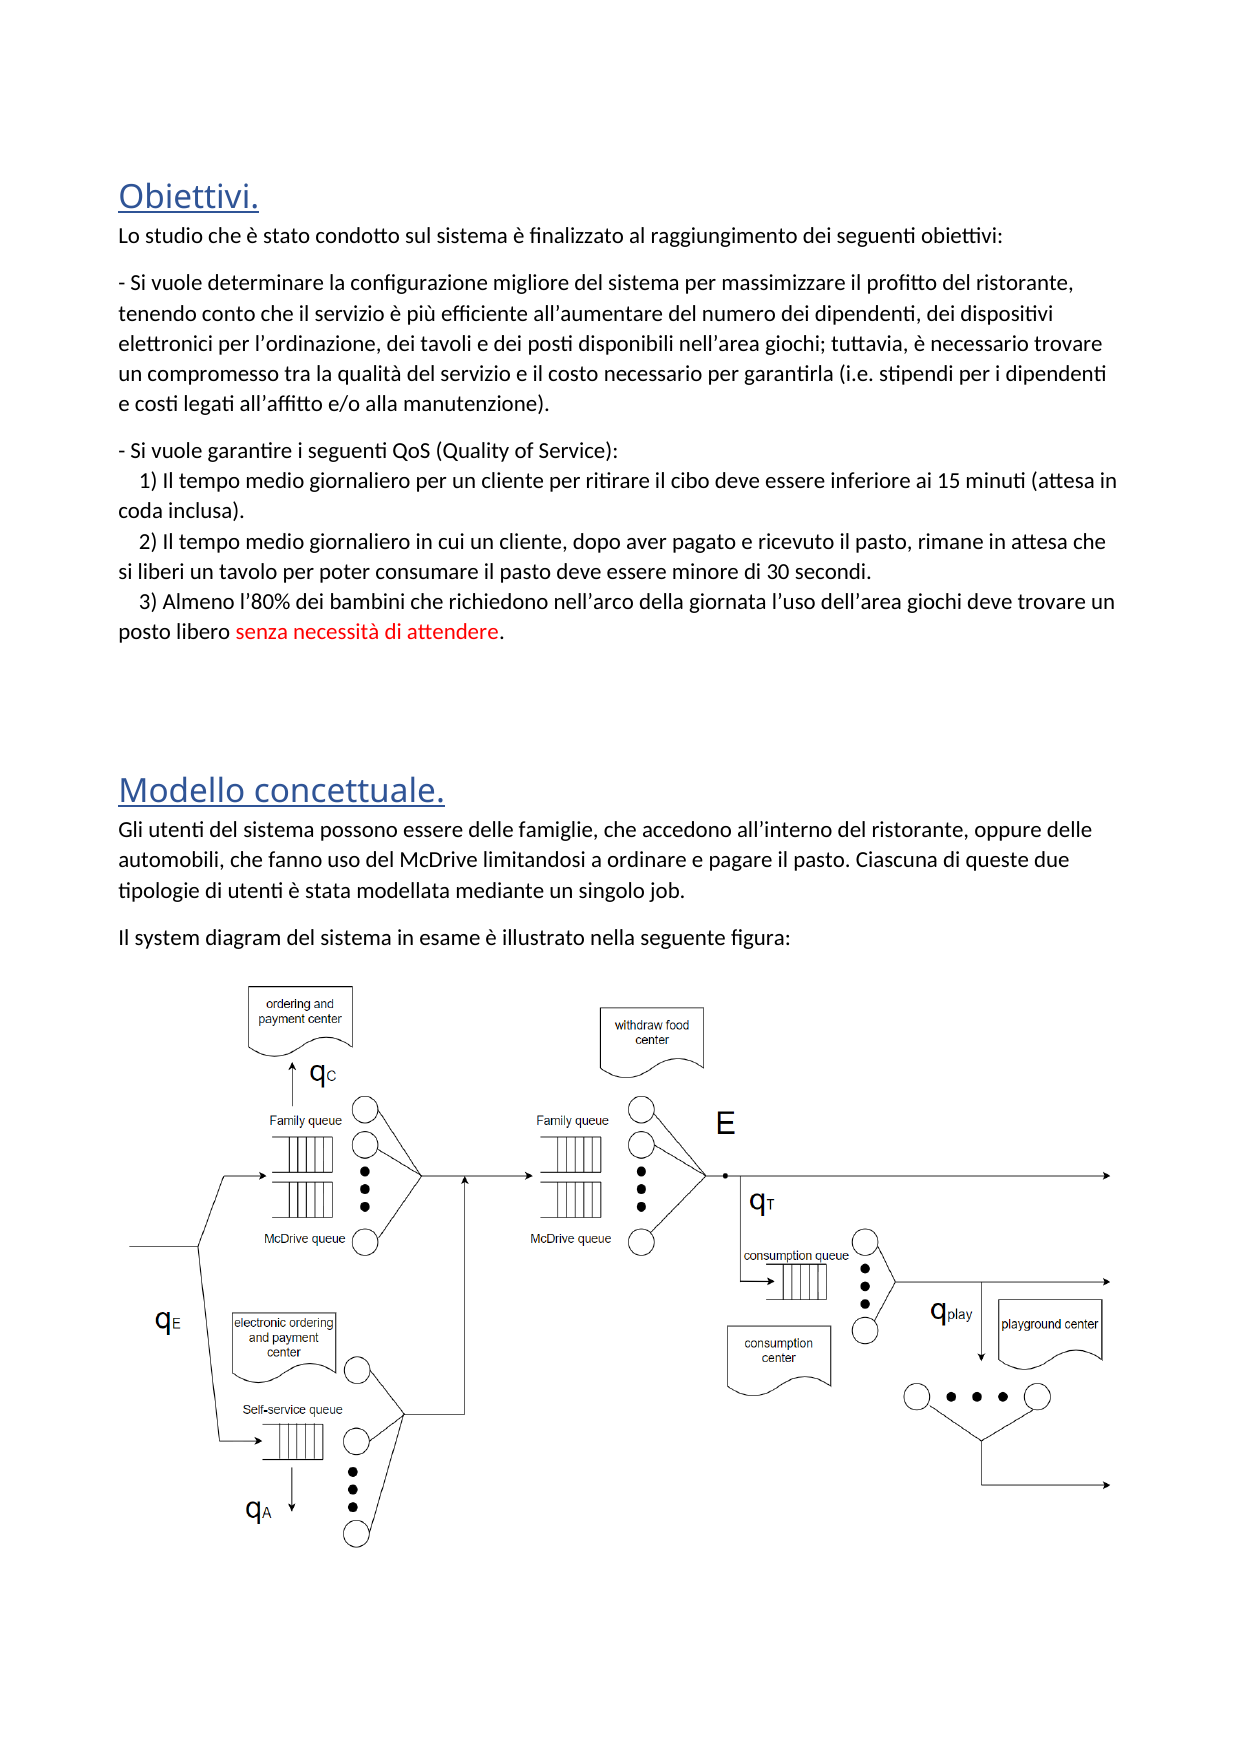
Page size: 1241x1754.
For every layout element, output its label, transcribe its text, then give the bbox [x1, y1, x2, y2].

text Lo studio che è stato condotto sul sistema è finalizzato al raggiungimento dei seguenti obiettivi: [118, 222, 1122, 249]
subtitle Obiettivi. [118, 173, 1122, 218]
text Gli utenti del sistema possono essere delle famiglie, che accedono all’interno del ristorante, oppure delle automobili, che fanno uso del McDrive limitandosi a ordinare e pagare il pasto. Ciascuna di queste due tipologie di utenti è stata modellata mediante un singolo job. [118, 815, 1122, 904]
subtitle Modello concettuale. [118, 766, 1122, 812]
picture [118, 969, 1134, 1557]
text - Si vuole determinare la configurazione migliore del sistema per massimizzare il profitto del ristorante, tenendo conto che il servizio è più efficiente all’aumentare del numero dei dipendenti, dei dispositivi elettronici per l’ordinazione, dei tavoli e dei posti disponibili nell’area giochi; tuttavia, è necessario trovare un compromesso tra la qualità del servizio e il costo necessario per garantirla (i.e. stipendi per i dipendenti e costi legati all’affitto e/o alla manutenzione). [118, 268, 1122, 417]
text - Si vuole garantire i seguenti QoS (Quality of Service): 1) Il tempo medio giornaliero per un cliente per ritirare il cibo deve essere inferiore ai 15 minuti (attesa in coda inclusa). 2) Il tempo medio giornaliero in cui un cliente, dopo aver pagato e ricevuto il pasto, rimane in attesa che si liberi un tavolo per poter consumare il pasto deve essere minore di 30 secondi. 3) Almeno l’80% dei bambini che richiedono nell’arco della giornata l’uso dell’area giochi deve trovare un posto libero senza necessità di attendere. [118, 436, 1122, 645]
text Il system diagram del sistema in esame è illustrato nella seguente figura: [118, 923, 1122, 951]
